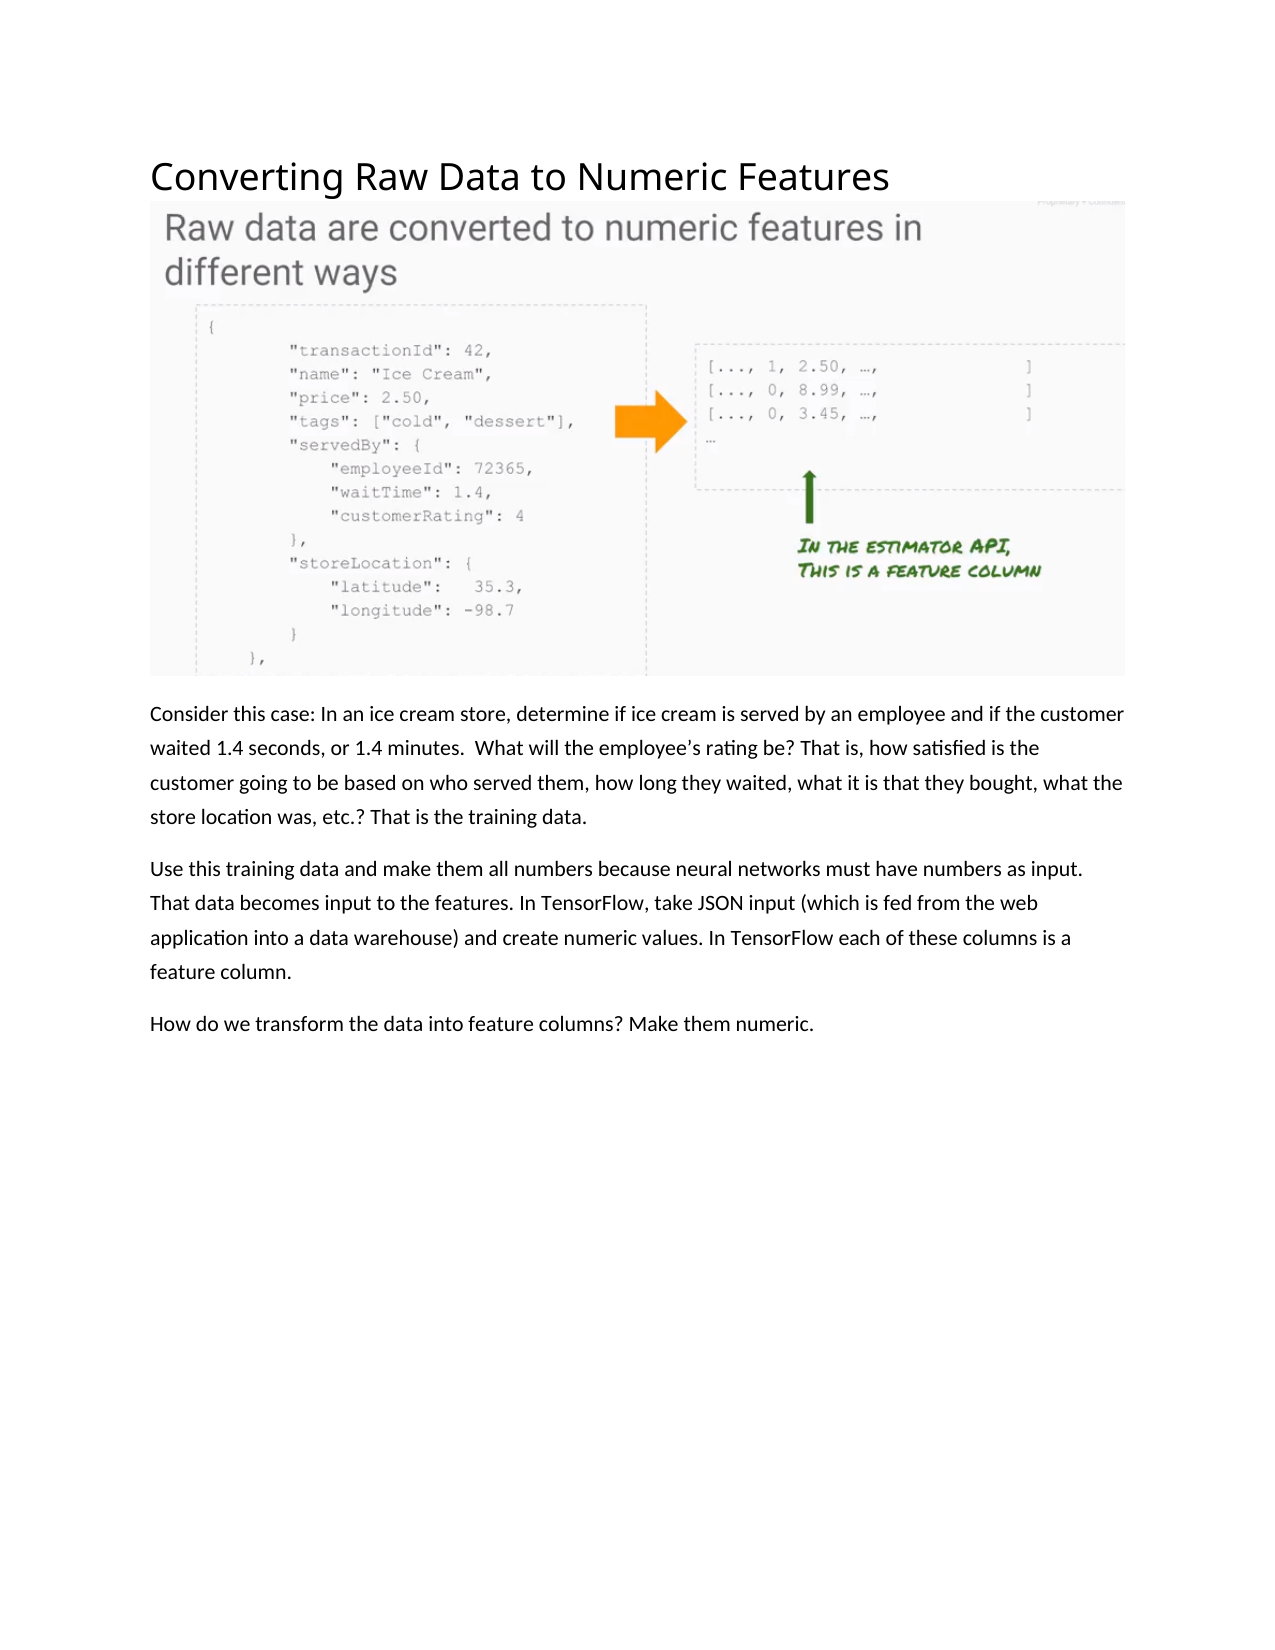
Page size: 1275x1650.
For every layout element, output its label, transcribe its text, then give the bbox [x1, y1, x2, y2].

text Consider this case: In an ice cream store, determine if ice cream is served by an employee and if the customer waited 1.4 seconds, or 1.4 minutes. What will the employee’s rating be? That is, how satisfied is the customer going to be based on who served them, how long they waited, what it is that they bought, what the store location was, etc.? That is the training data. [150, 700, 1125, 830]
text How do we transform the data into feature columns? Make them numeric. [150, 1010, 1125, 1036]
text Use this training data and make them all numbers because neural networks must have numbers as input. That data becomes input to the features. In TensorFlow, take JSON input (which is fed from the web application into a data warehouse) and create numeric values. In TensorFlow each of these columns is a feature column. [150, 855, 1125, 985]
picture [150, 201, 1125, 676]
subtitle Converting Raw Data to Numeric Features [150, 150, 1125, 201]
